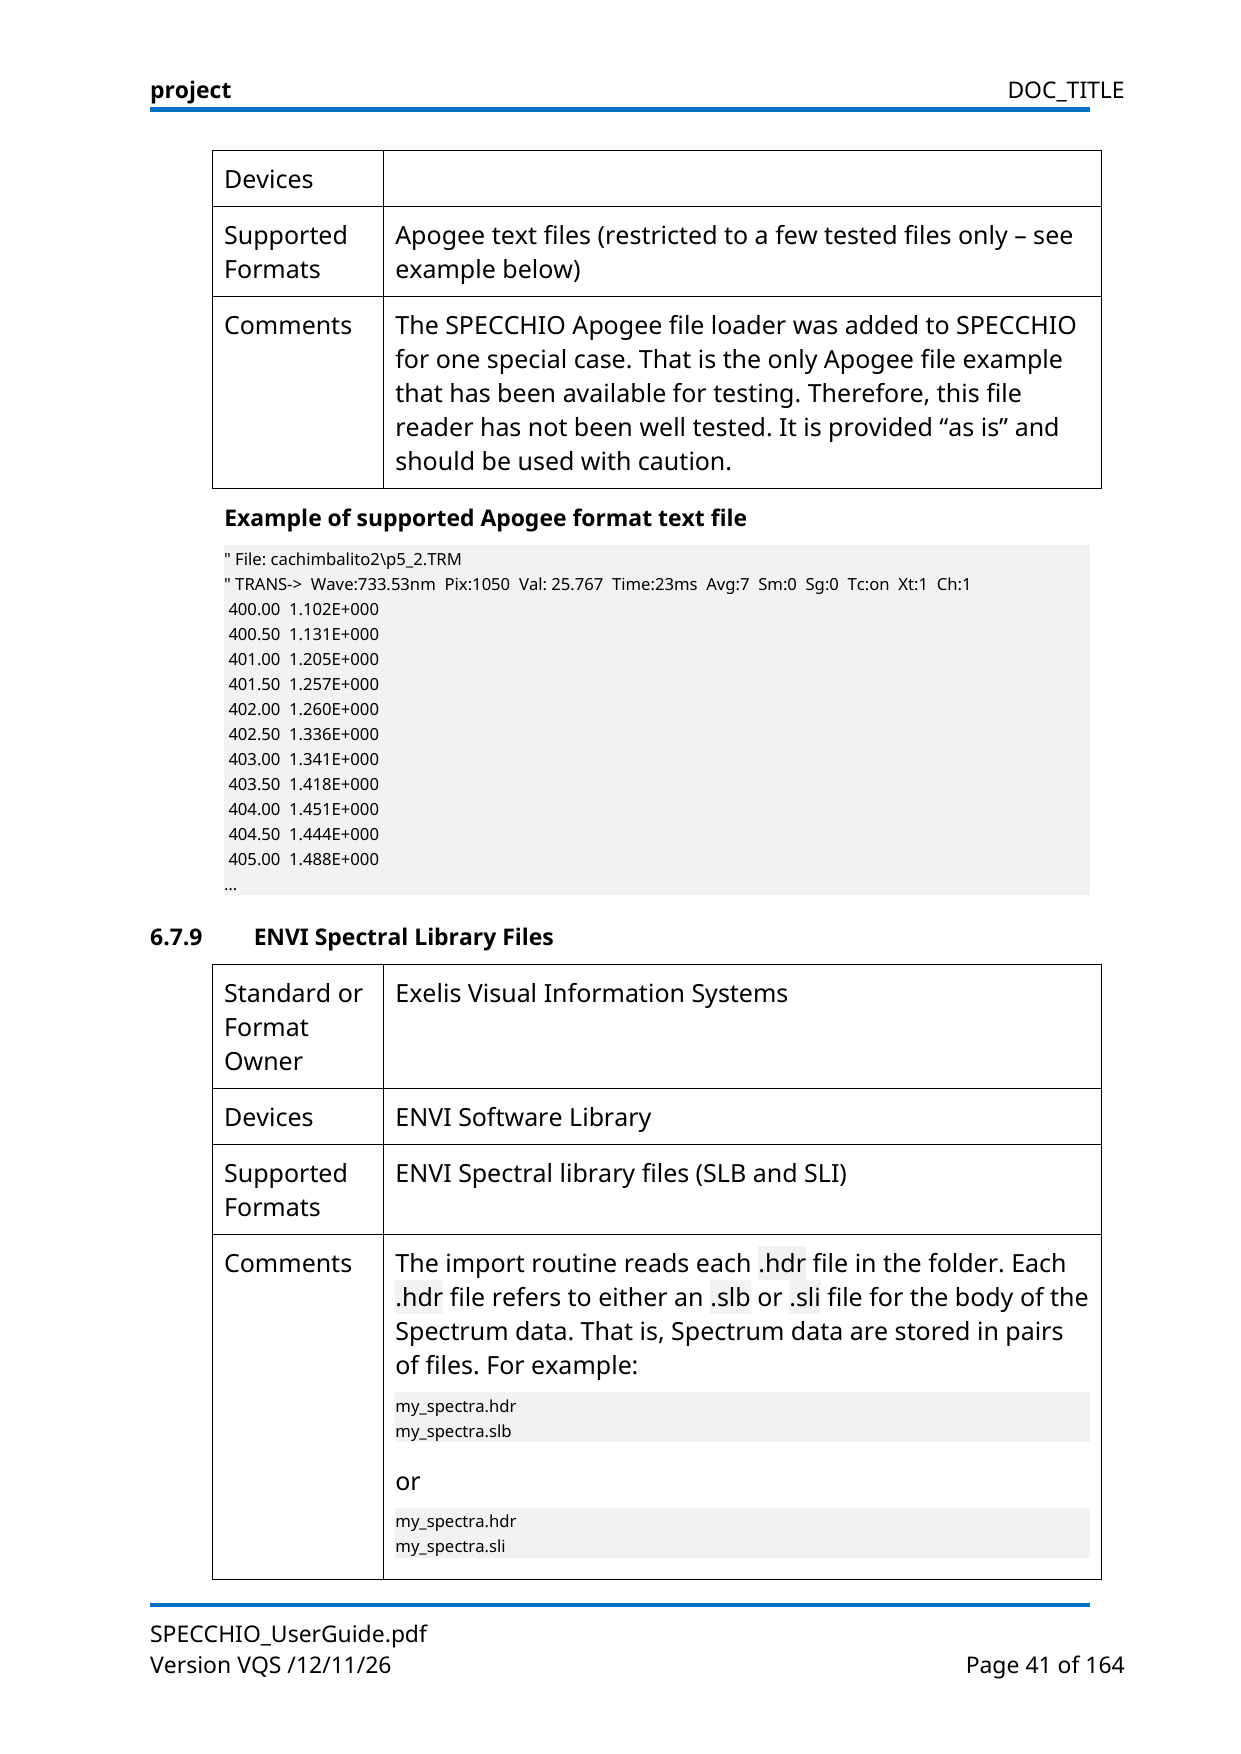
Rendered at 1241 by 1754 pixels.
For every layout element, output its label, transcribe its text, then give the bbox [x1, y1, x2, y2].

subtitle ENVI Spectral Library Files [150, 920, 1090, 952]
table_cell Supported Formats [213, 1145, 383, 1234]
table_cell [384, 1235, 1101, 1578]
text … [224, 870, 1090, 895]
table_cell Devices [213, 1089, 383, 1144]
text 401.00 1.205E+000 [224, 645, 1090, 670]
table_header Exelis Visual Information Systems [384, 965, 1101, 1088]
text " TRANS-> Wave:733.53nm Pix:1050 Val: 25.767 Time:23ms Avg:7 Sm:0 Sg:0 Tc:on Xt:1 Ch:1 [224, 570, 1090, 595]
table_cell The SPECCHIO Apogee file loader was added to SPECCHIO for one special case. That is the only Apogee file example that has been available for testing. Therefore, this file reader has not been well tested. It is provided “as is” and should be used with caution. [384, 297, 1101, 488]
text 401.50 1.257E+000 [224, 670, 1090, 695]
table_cell [384, 151, 1101, 206]
text 403.00 1.341E+000 [224, 745, 1090, 770]
table_cell Supported Formats [213, 207, 383, 296]
table_cell Apogee text files (restricted to a few tested files only – see example below) [384, 207, 1101, 296]
text " File: cachimbalito2\p5_2.TRM [224, 545, 1090, 570]
table_cell Comments [213, 1235, 383, 1578]
table_cell ENVI Spectral library files (SLB and SLI) [384, 1145, 1101, 1234]
table_cell Comments [213, 297, 383, 488]
text 402.50 1.336E+000 [224, 720, 1090, 745]
text 404.00 1.451E+000 [224, 795, 1090, 820]
text 403.50 1.418E+000 [224, 770, 1090, 795]
text 402.00 1.260E+000 [224, 695, 1090, 720]
text 405.00 1.488E+000 [224, 845, 1090, 870]
text 400.00 1.102E+000 [224, 595, 1090, 620]
table_cell ENVI Software Library [384, 1089, 1101, 1144]
subtitle Example of supported Apogee format text file [224, 502, 1090, 533]
table_cell Devices [213, 151, 383, 206]
table_header Standard or Format Owner [213, 965, 383, 1088]
text 400.50 1.131E+000 [224, 620, 1090, 645]
text 404.50 1.444E+000 [224, 820, 1090, 845]
